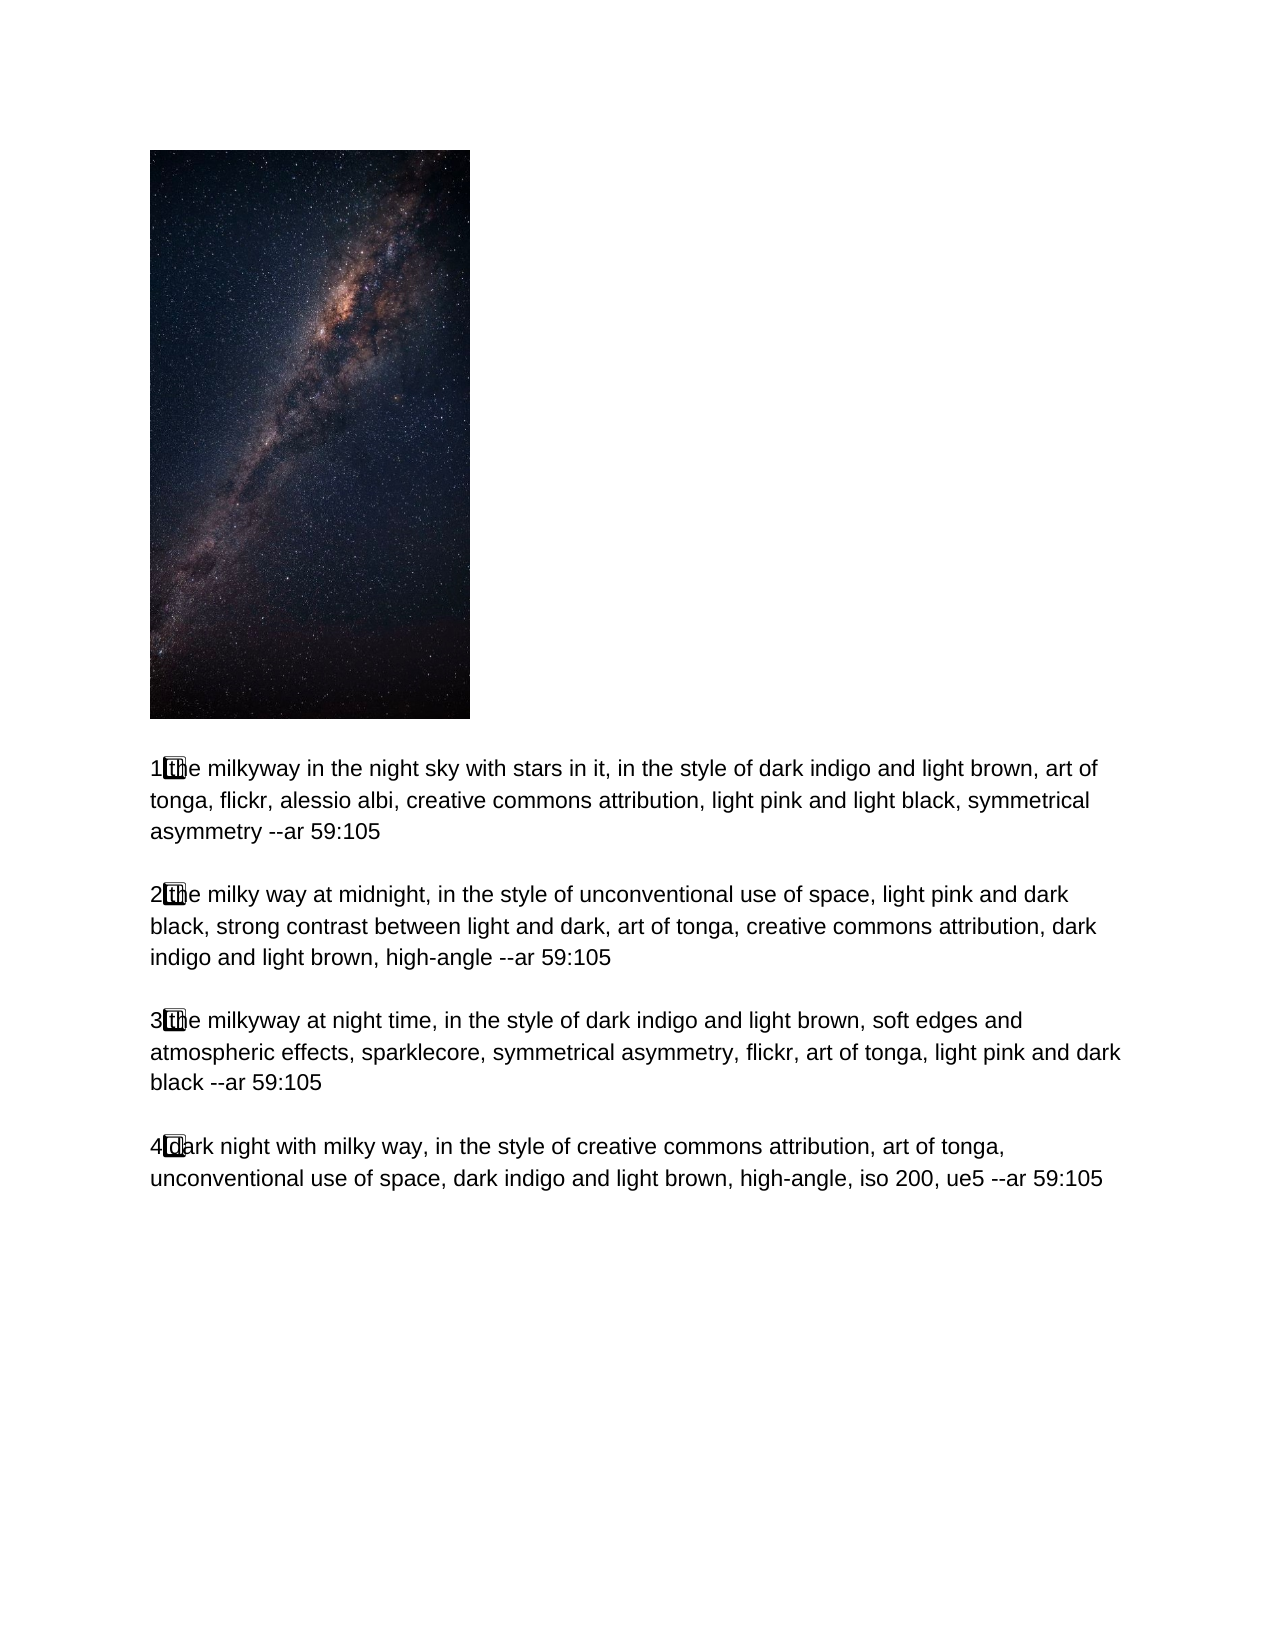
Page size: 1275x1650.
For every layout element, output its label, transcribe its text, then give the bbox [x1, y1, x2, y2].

text 4️⃣ dark night with milky way, in the style of creative commons attribution, art of tonga, unconventional use of space, dark indigo and light brown, high-angle, iso 200, ue5 --ar 59:105 [150, 1129, 1125, 1191]
picture [150, 150, 470, 719]
text 1️⃣ the milkyway in the night sky with stars in it, in the style of dark indigo and light brown, art of tonga, flickr, alessio albi, creative commons attribution, light pink and light black, symmetrical asymmetry --ar 59:105 [150, 752, 1125, 844]
text 2️⃣ the milky way at midnight, in the style of unconventional use of space, light pink and dark black, strong contrast between light and dark, art of tonga, creative commons attribution, dark indigo and light brown, high-angle --ar 59:105 [150, 878, 1125, 970]
text 3️⃣ the milkyway at night time, in the style of dark indigo and light brown, soft edges and atmospheric effects, sparklecore, symmetrical asymmetry, flickr, art of tonga, light pink and dark black --ar 59:105 [150, 1004, 1125, 1096]
